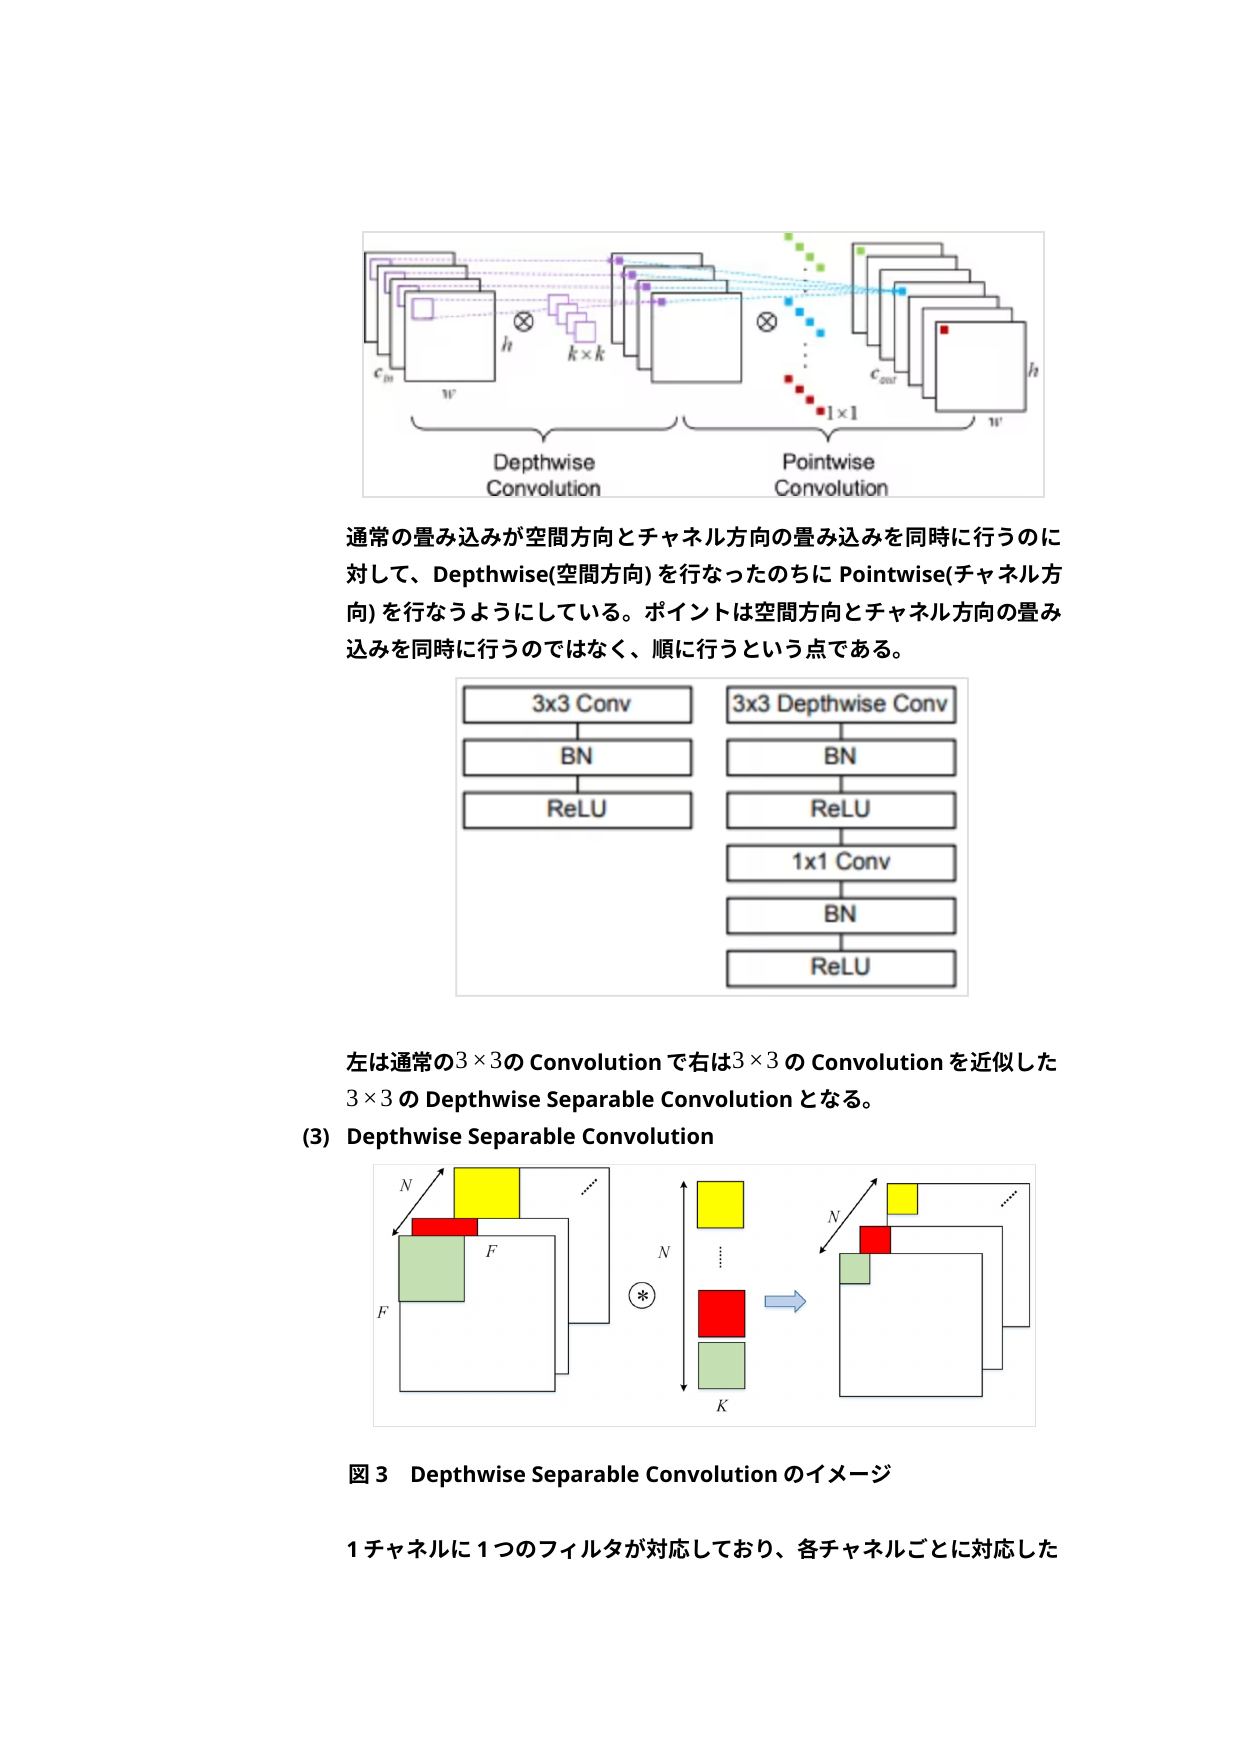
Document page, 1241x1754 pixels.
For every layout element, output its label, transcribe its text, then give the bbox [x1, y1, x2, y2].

list 左は通常ののConvolutionで右は のConvolutionを近似した のDepthwise Separable Convolutionとなる。 [346, 1042, 1063, 1117]
list 通常の畳み込みが空間方向とチャネル方向の畳み込みを同時に行うのに対して、Depthwise(空間方向) を行なったのちにPointwise(チャネル方向) を行なうようにしている。ポイントは空間方向とチャネル方向の畳み込みを同時に行うのではなく、順に行うという点である。 [346, 517, 1063, 667]
picture [365, 1154, 1044, 1435]
list Depthwise Separable Convolution [302, 1117, 1063, 1154]
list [346, 1529, 1063, 1567]
picture [351, 216, 1058, 509]
picture [435, 666, 974, 1009]
